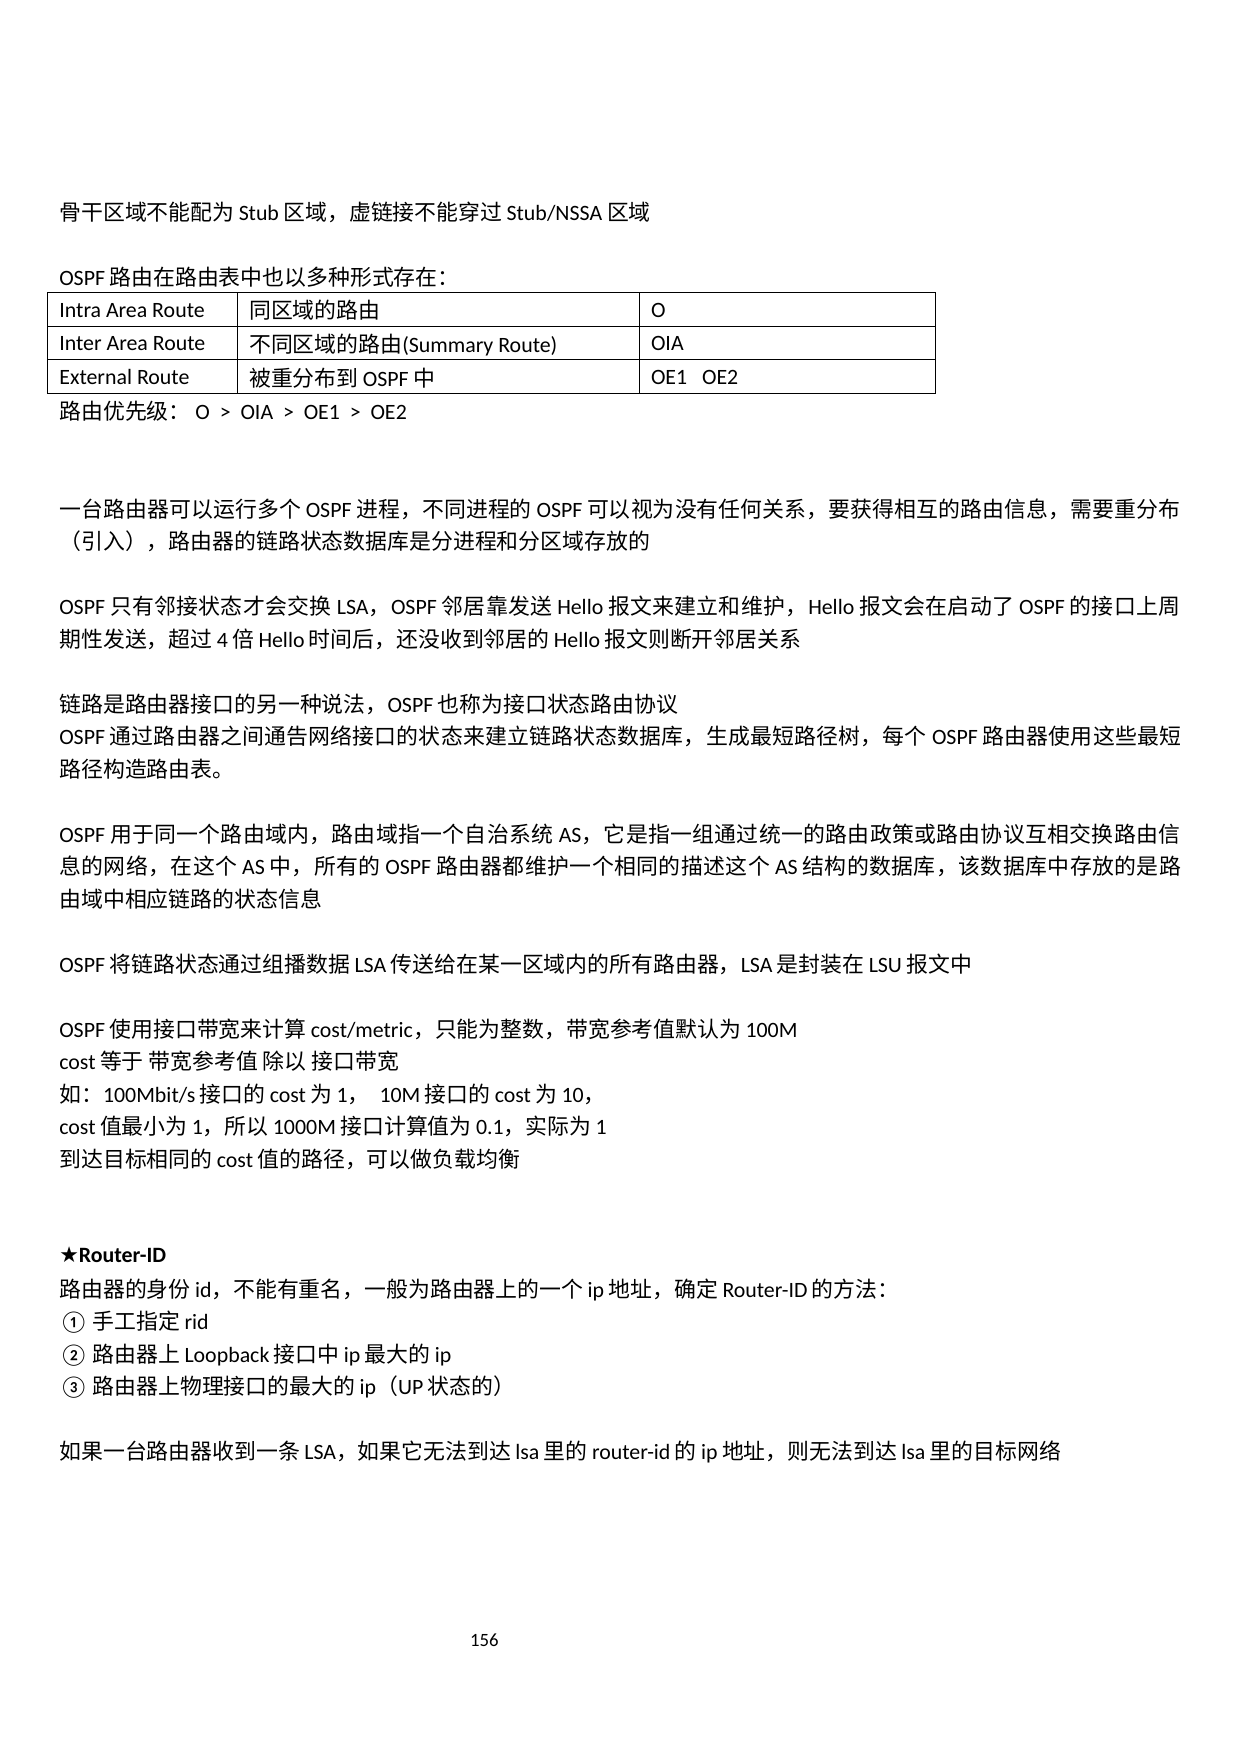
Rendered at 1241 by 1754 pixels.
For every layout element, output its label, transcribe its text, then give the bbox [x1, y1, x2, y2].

text cost等于 带宽参考值 除以 接口带宽 [59, 1044, 1181, 1076]
text OSPF只有邻接状态才会交换LSA，OSPF邻居靠发送Hello报文来建立和维护，Hello报文会在启动了OSPF的接口上周期性发送，超过4倍Hello时间后，还没收到邻居的Hello报文则断开邻居关系 [59, 589, 1181, 654]
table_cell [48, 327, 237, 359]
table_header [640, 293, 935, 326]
text cost值最小为1，所以1000M接口计算值为0.1，实际为1 [59, 1109, 1181, 1141]
text OSPF使用接口带宽来计算cost/metric，只能为整数，带宽参考值默认为100M [59, 1011, 1181, 1044]
text 如：100Mbit/s接口的cost为1， 10M接口的cost为10， [59, 1076, 1181, 1109]
text OSPF路由在路由表中也以多种形式存在： [59, 259, 1181, 292]
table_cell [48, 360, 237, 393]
text ③路由器上物理接口的最大的ip（UP状态的） [59, 1369, 1181, 1401]
text ①手工指定rid [59, 1304, 1181, 1336]
text 如果一台路由器收到一条LSA，如果它无法到达lsa里的router-id的ip地址，则无法到达lsa里的目标网络 [59, 1434, 1181, 1466]
text 路由优先级： O > OIA > OE1 > OE2 [59, 394, 1181, 426]
text 一台路由器可以运行多个OSPF进程，不同进程的OSPF可以视为没有任何关系，要获得相互的路由信息，需要重分布（引入），路由器的链路状态数据库是分进程和分区域存放的 [59, 491, 1181, 556]
text OSPF通过路由器之间通告网络接口的状态来建立链路状态数据库，生成最短路径树，每个OSPF路由器使用这些最短路径构造路由表。 [59, 719, 1181, 784]
text OSPF将链路状态通过组播数据LSA传送给在某一区域内的所有路由器，LSA是封装在LSU报文中 [59, 946, 1181, 979]
text 骨干区域不能配为Stub区域，虚链接不能穿过Stub/NSSA 区域 [59, 194, 1181, 227]
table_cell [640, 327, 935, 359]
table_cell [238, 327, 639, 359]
text OSPF用于同一个路由域内，路由域指一个自治系统AS，它是指一组通过统一的路由政策或路由协议互相交换路由信息的网络，在这个AS中，所有的OSPF路由器都维护一个相同的描述这个AS结构的数据库，该数据库中存放的是路由域中相应链路的状态信息 [59, 816, 1181, 914]
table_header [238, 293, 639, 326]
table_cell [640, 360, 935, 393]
text 链路是路由器接口的另一种说法，OSPF也称为接口状态路由协议 [59, 686, 1181, 719]
text ②路由器上Loopback接口中ip最大的ip [59, 1336, 1181, 1369]
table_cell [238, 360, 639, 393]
text 路由器的身份id，不能有重名，一般为路由器上的一个ip地址，确定Router-ID的方法： [59, 1271, 1181, 1304]
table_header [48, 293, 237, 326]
text 到达目标相同的cost值的路径，可以做负载均衡 [59, 1141, 1181, 1174]
text ★Router-ID [59, 1239, 1181, 1271]
